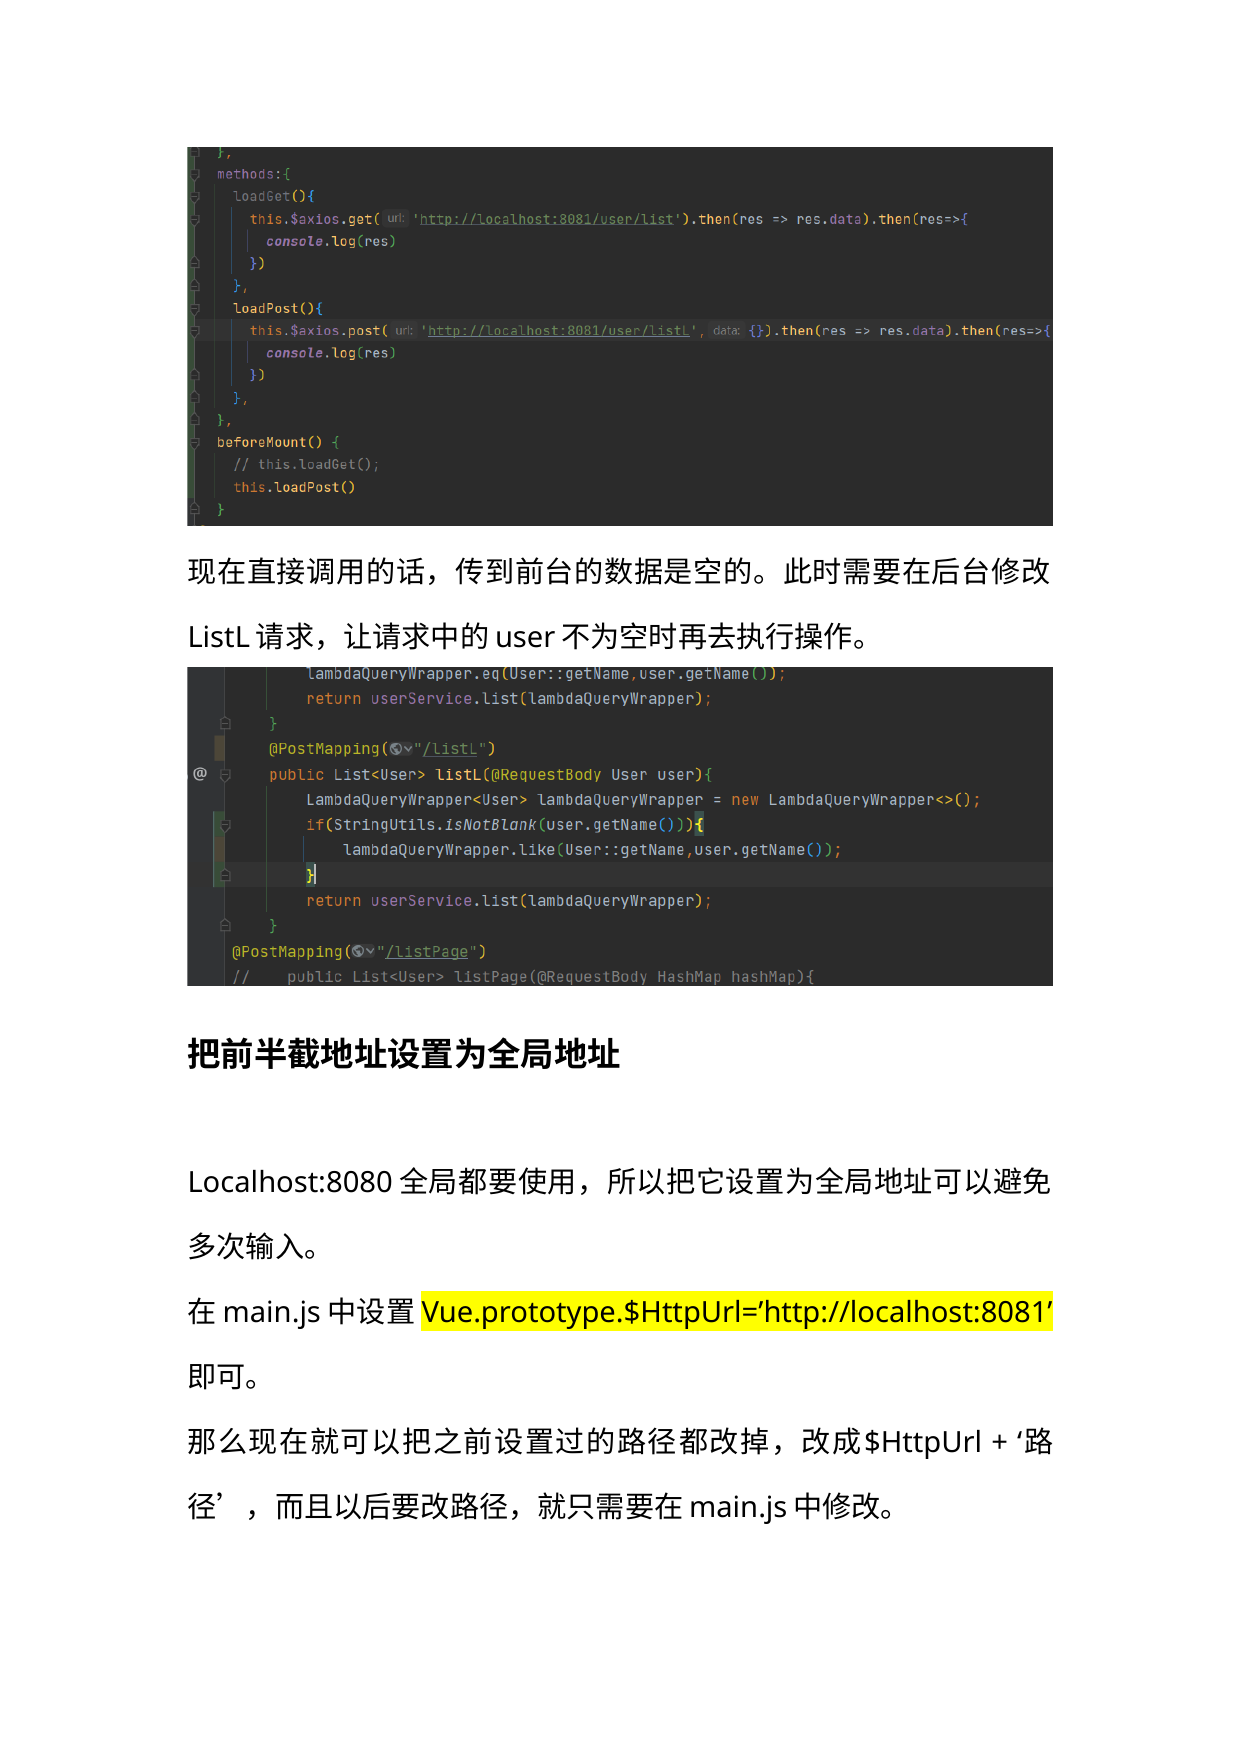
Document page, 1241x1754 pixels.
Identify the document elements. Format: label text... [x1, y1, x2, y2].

picture [187, 667, 1053, 986]
subtitle 把前半截地址设置为全局地址 [187, 1020, 1053, 1085]
text Localhost:8080全局都要使用，所以把它设置为全局地址可以避免多次输入。 [187, 1147, 1053, 1277]
text 现在直接调用的话，传到前台的数据是空的。此时需要在后台修改ListL请求，让请求中的user不为空时再去执行操作。 [187, 538, 1053, 667]
text 在main.js中设置Vue.prototype.$HttpUrl=’http://localhost:8081’即可。 [187, 1277, 1053, 1407]
text 那么现在就可以把之前设置过的路径都改掉，改成$HttpUrl + ‘路径’，而且以后要改路径，就只需要在main.js中修改。 [187, 1407, 1053, 1537]
picture [187, 147, 1053, 526]
